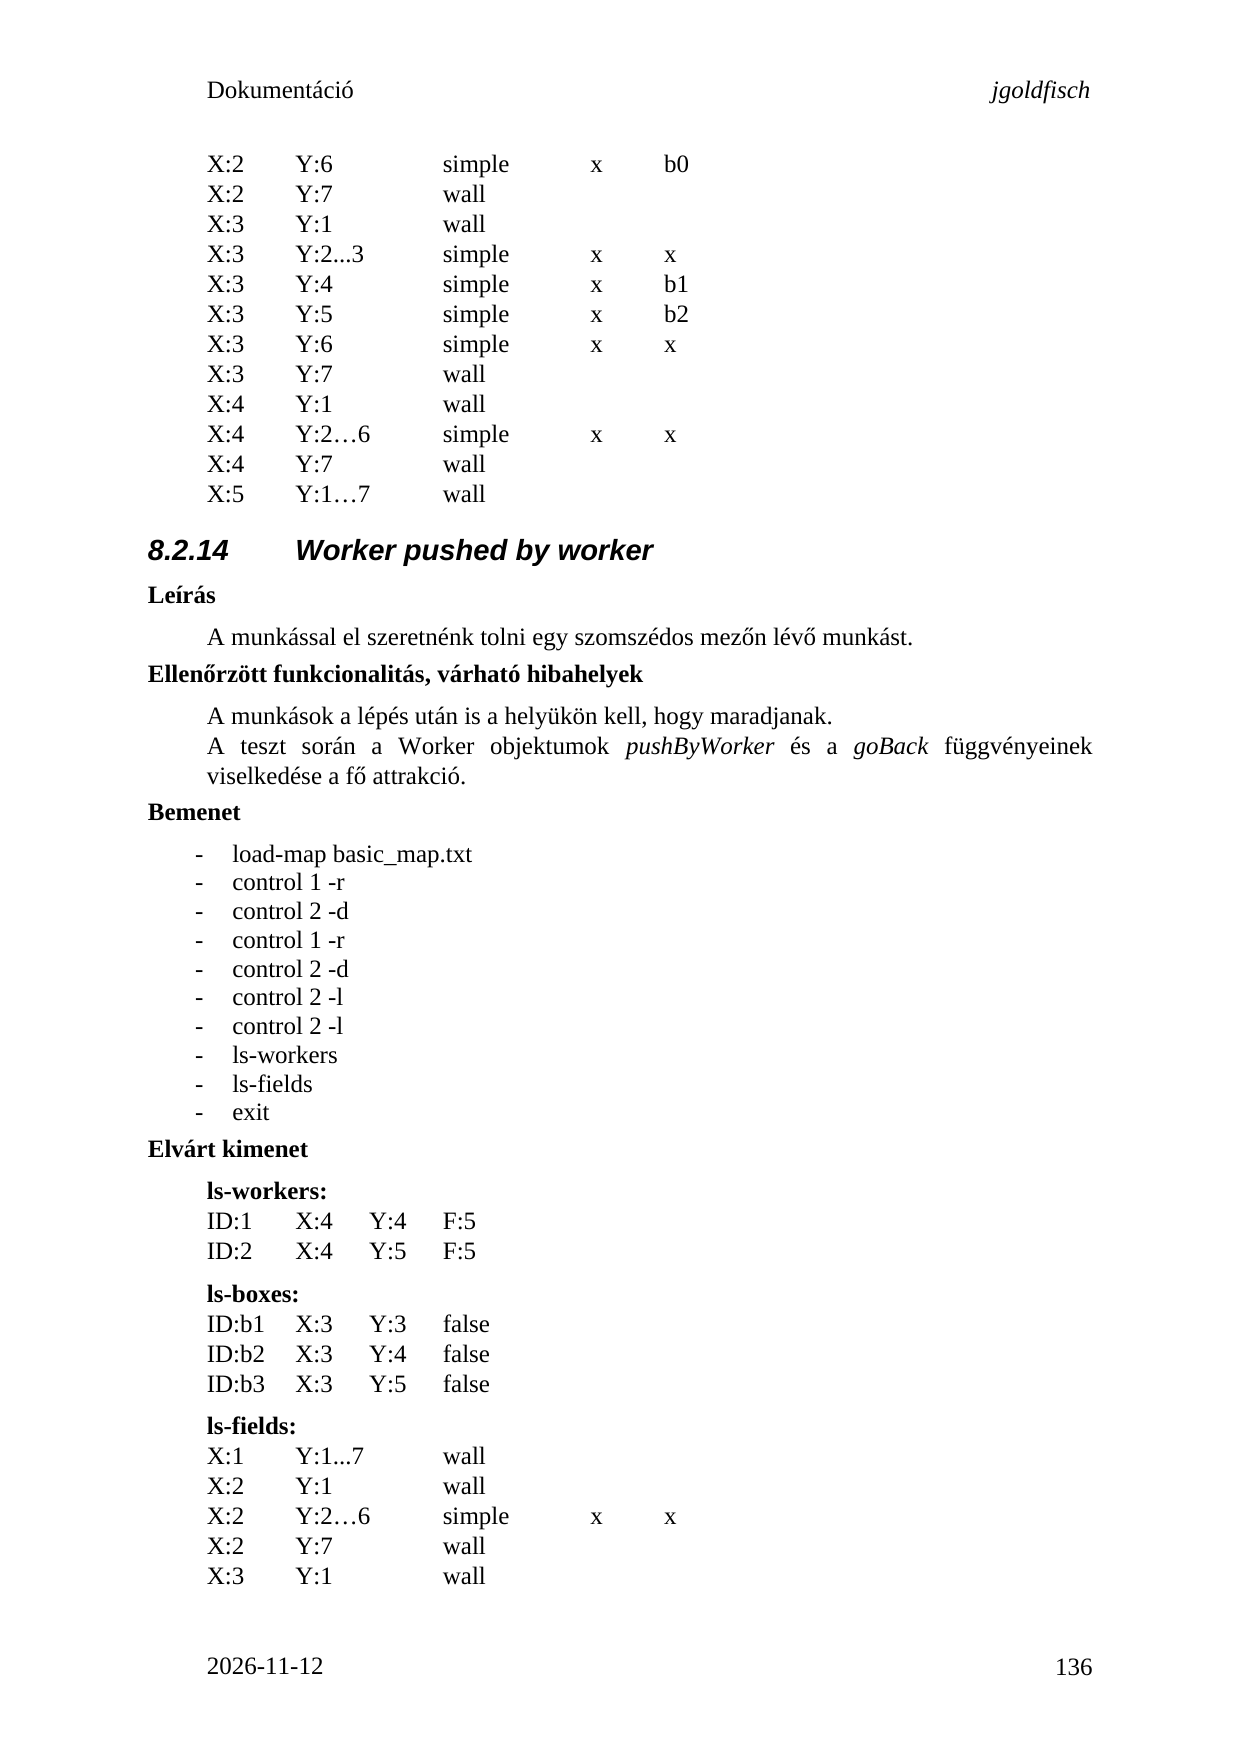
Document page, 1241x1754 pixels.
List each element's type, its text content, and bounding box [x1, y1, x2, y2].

text control 2 -l [195, 1011, 1093, 1040]
text X:2 Y:6 simple x b0 [148, 148, 1093, 178]
text ID:b2 X:3 Y:4 false [148, 1337, 1093, 1367]
text ls-fields [195, 1069, 1093, 1097]
text ls-workers: [148, 1175, 1093, 1205]
text ID:2 X:4 Y:5 F:5 [148, 1235, 1093, 1265]
text A teszt során a Worker objektumok pushByWorker és a goBack függvényeinek viselkedése a fő attrakció. [207, 730, 1093, 790]
text ls-workers [195, 1040, 1093, 1069]
text A munkással el szeretnénk tolni egy szomszédos mezőn lévő munkást. [148, 621, 1093, 651]
text Bemenet [148, 796, 1093, 826]
text ls-boxes: [148, 1277, 1093, 1307]
text load-map basic_map.txt [195, 839, 1093, 867]
text ID:b1 X:3 Y:3 false [148, 1307, 1093, 1337]
text control 1 -r [195, 867, 1093, 896]
text exit [195, 1097, 1093, 1126]
text X:3 Y:5 simple x b2 [148, 298, 1093, 328]
text Leírás [148, 579, 1093, 609]
text X:4 Y:7 wall [148, 448, 1093, 478]
text ls-fields: [148, 1410, 1093, 1440]
text X:2 Y:7 wall [148, 178, 1093, 208]
text ID:b3 X:3 Y:5 false [148, 1367, 1093, 1397]
text control 2 -l [195, 982, 1093, 1011]
text X:3 Y:1 wall [148, 1560, 1093, 1590]
text Ellenőrzött funkcionalitás, várható hibahelyek [148, 657, 1093, 687]
text control 2 -d [195, 954, 1093, 982]
text X:4 Y:1 wall [148, 388, 1093, 418]
text X:5 Y:1…7 wall [148, 478, 1093, 508]
text ID:1 X:4 Y:4 F:5 [148, 1205, 1093, 1235]
text X:3 Y:7 wall [148, 358, 1093, 388]
text X:2 Y:1 wall [148, 1470, 1093, 1500]
text control 2 -d [195, 896, 1093, 925]
subtitle Worker pushed by worker [148, 533, 1093, 566]
text X:3 Y:1 wall [148, 208, 1093, 238]
text A munkások a lépés után is a helyükön kell, hogy maradjanak. [148, 700, 1093, 730]
text X:3 Y:4 simple x b1 [148, 268, 1093, 298]
text X:2 Y:7 wall [148, 1530, 1093, 1560]
text X:3 Y:2...3 simple x x [148, 238, 1093, 268]
text X:2 Y:2…6 simple x x [148, 1500, 1093, 1530]
text X:4 Y:2…6 simple x x [148, 418, 1093, 448]
text control 1 -r [195, 925, 1093, 954]
text X:1 Y:1...7 wall [148, 1440, 1093, 1470]
text X:3 Y:6 simple x x [148, 328, 1093, 358]
text Elvárt kimenet [148, 1132, 1093, 1162]
